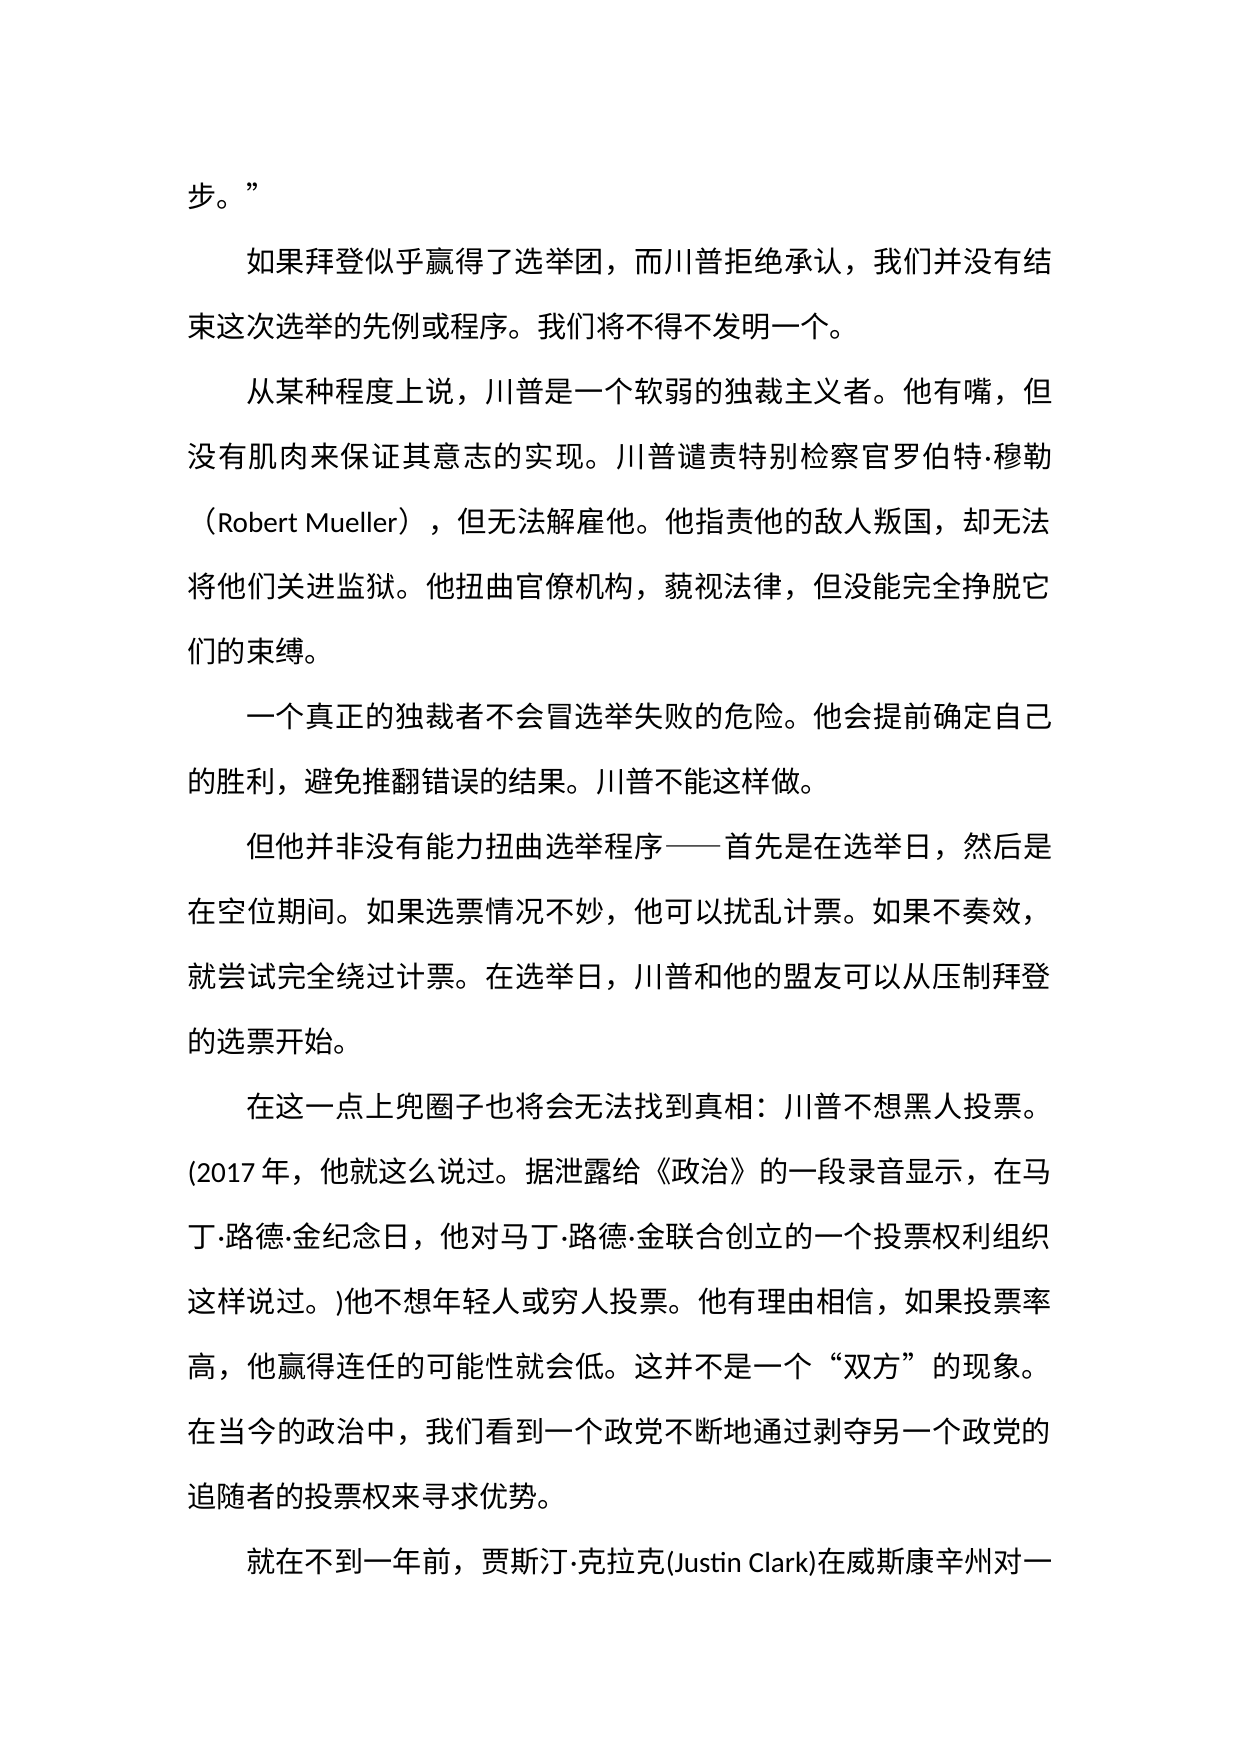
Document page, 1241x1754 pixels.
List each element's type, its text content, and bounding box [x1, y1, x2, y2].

text 从某种程度上说，川普是一个软弱的独裁主义者。他有嘴，但没有肌肉来保证其意志的实现。川普谴责特别检察官罗伯特·穆勒（Robert Mueller），但无法解雇他。他指责他的敌人叛国，却无法将他们关进监狱。他扭曲官僚机构，藐视法律，但没能完全挣脱它们的束缚。 [187, 357, 1053, 682]
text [187, 1527, 1053, 1592]
text 如果拜登似乎赢得了选举团，而川普拒绝承认，我们并没有结束这次选举的先例或程序。我们将不得不发明一个。 [187, 227, 1053, 357]
text 一个真正的独裁者不会冒选举失败的危险。他会提前确定自己的胜利，避免推翻错误的结果。川普不能这样做。 [187, 682, 1053, 812]
text 但他并非没有能力扭曲选举程序——首先是在选举日，然后是在空位期间。如果选票情况不妙，他可以扰乱计票。如果不奏效，就尝试完全绕过计票。在选举日，川普和他的盟友可以从压制拜登的选票开始。 [187, 812, 1053, 1072]
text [187, 162, 1053, 227]
text 在这一点上兜圈子也将会无法找到真相：川普不想黑人投票。(2017年，他就这么说过。据泄露给《政治》的一段录音显示，在马丁·路德·金纪念日，他对马丁·路德·金联合创立的一个投票权利组织这样说过。)他不想年轻人或穷人投票。他有理由相信，如果投票率高，他赢得连任的可能性就会低。这并不是一个“双方”的现象。在当今的政治中，我们看到一个政党不断地通过剥夺另一个政党的追随者的投票权来寻求优势。 [187, 1072, 1053, 1527]
